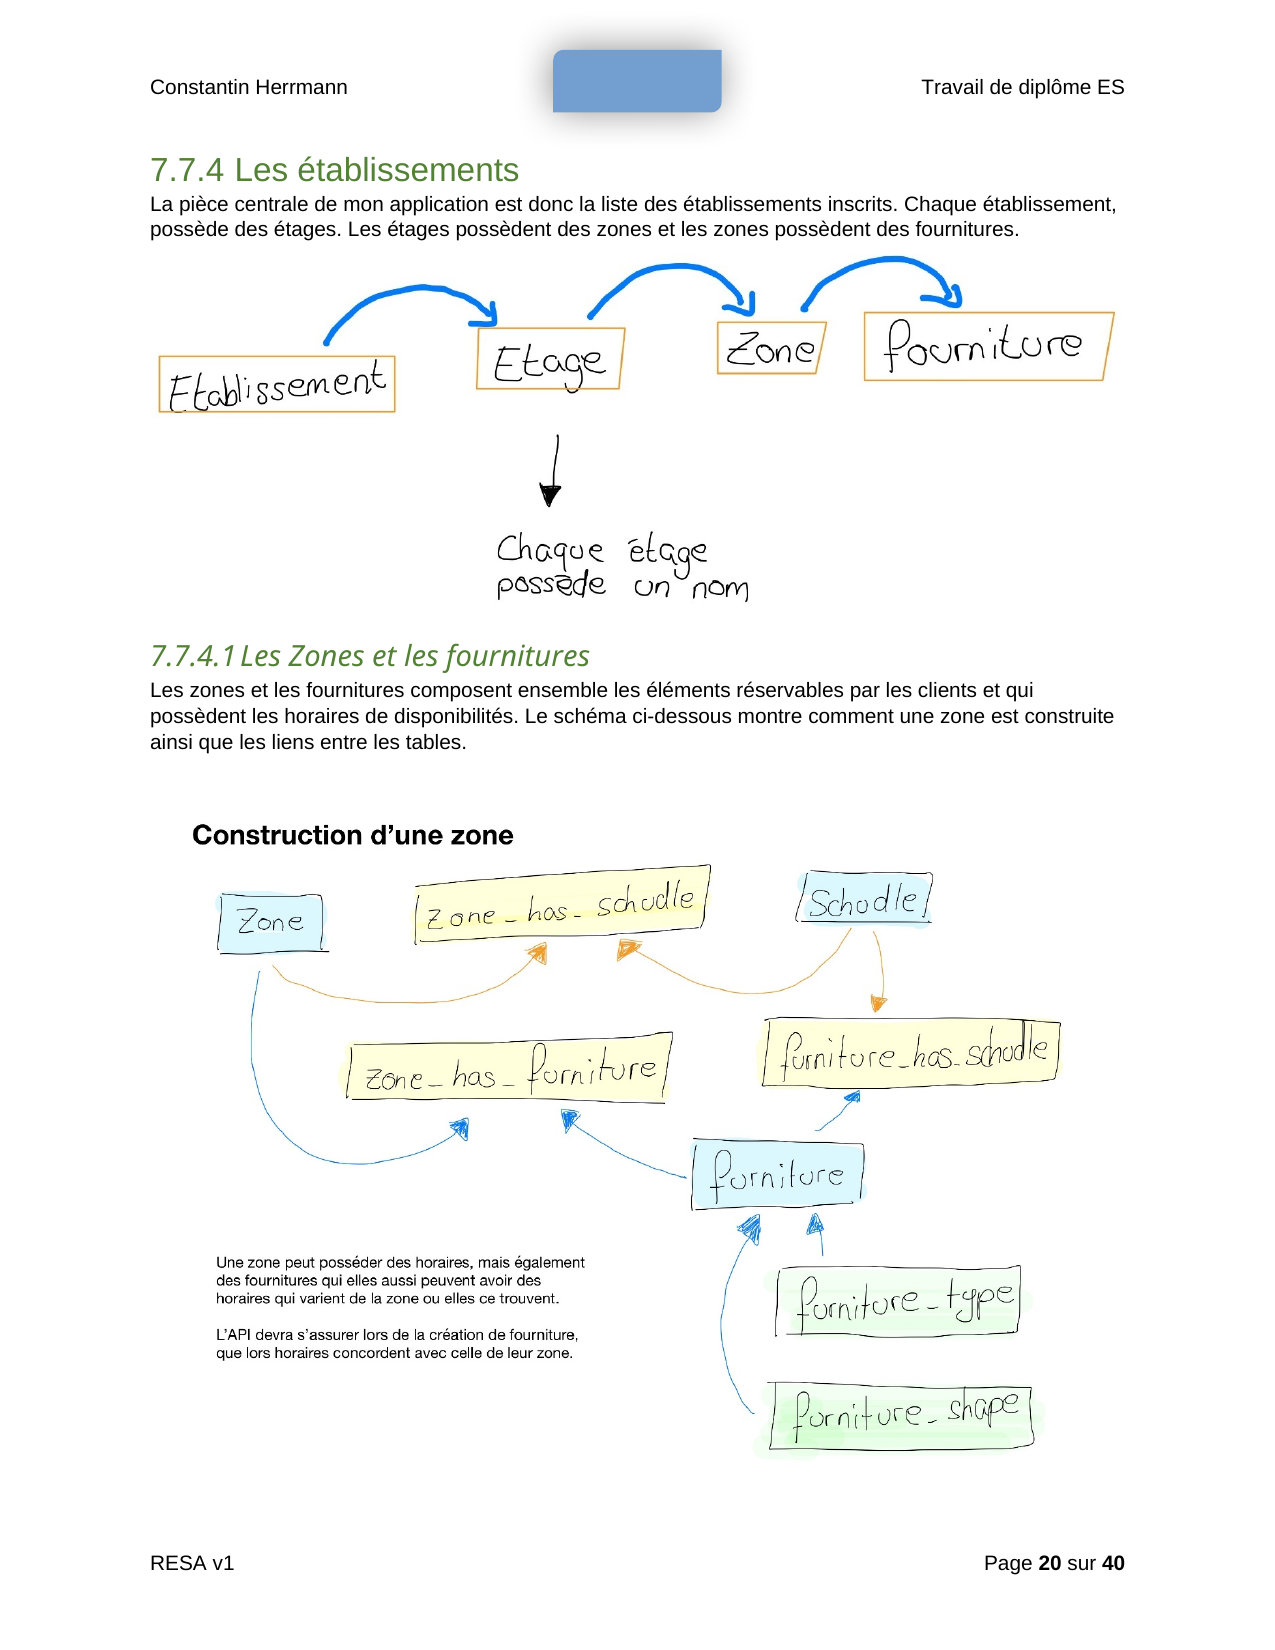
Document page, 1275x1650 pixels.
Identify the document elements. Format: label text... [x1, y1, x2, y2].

picture [150, 243, 1124, 617]
text Les établissements [150, 150, 1125, 188]
picture [151, 789, 1125, 1479]
subtitle Les Zones et les fournitures [150, 635, 1125, 675]
text Les zones et les fournitures composent ensemble les éléments réservables par les clients et qui possèdent les horaires de disponibilités. Le schéma ci-dessous montre comment une zone est construite ainsi que les liens entre les tables. [150, 678, 1125, 754]
